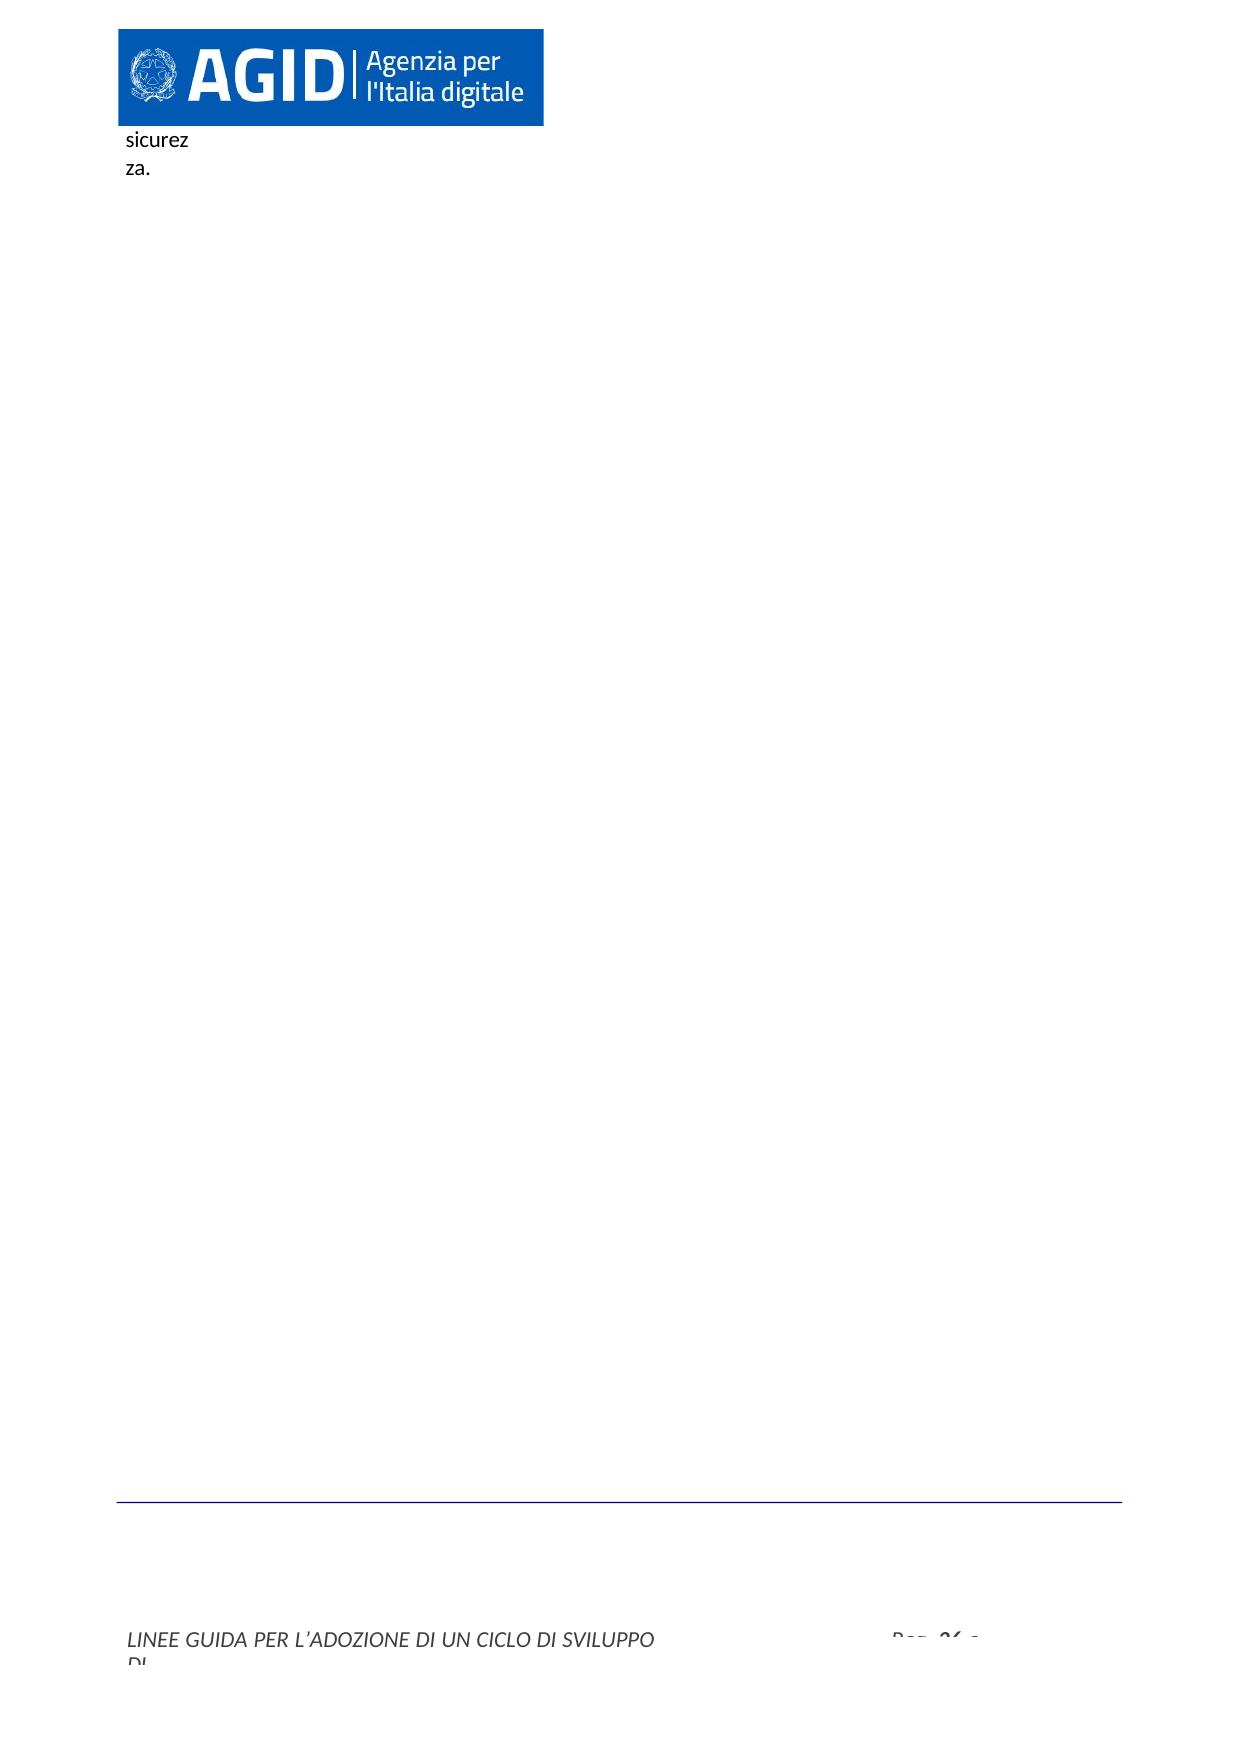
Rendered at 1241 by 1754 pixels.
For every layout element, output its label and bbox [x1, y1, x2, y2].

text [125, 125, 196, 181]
picture [118, 29, 544, 126]
